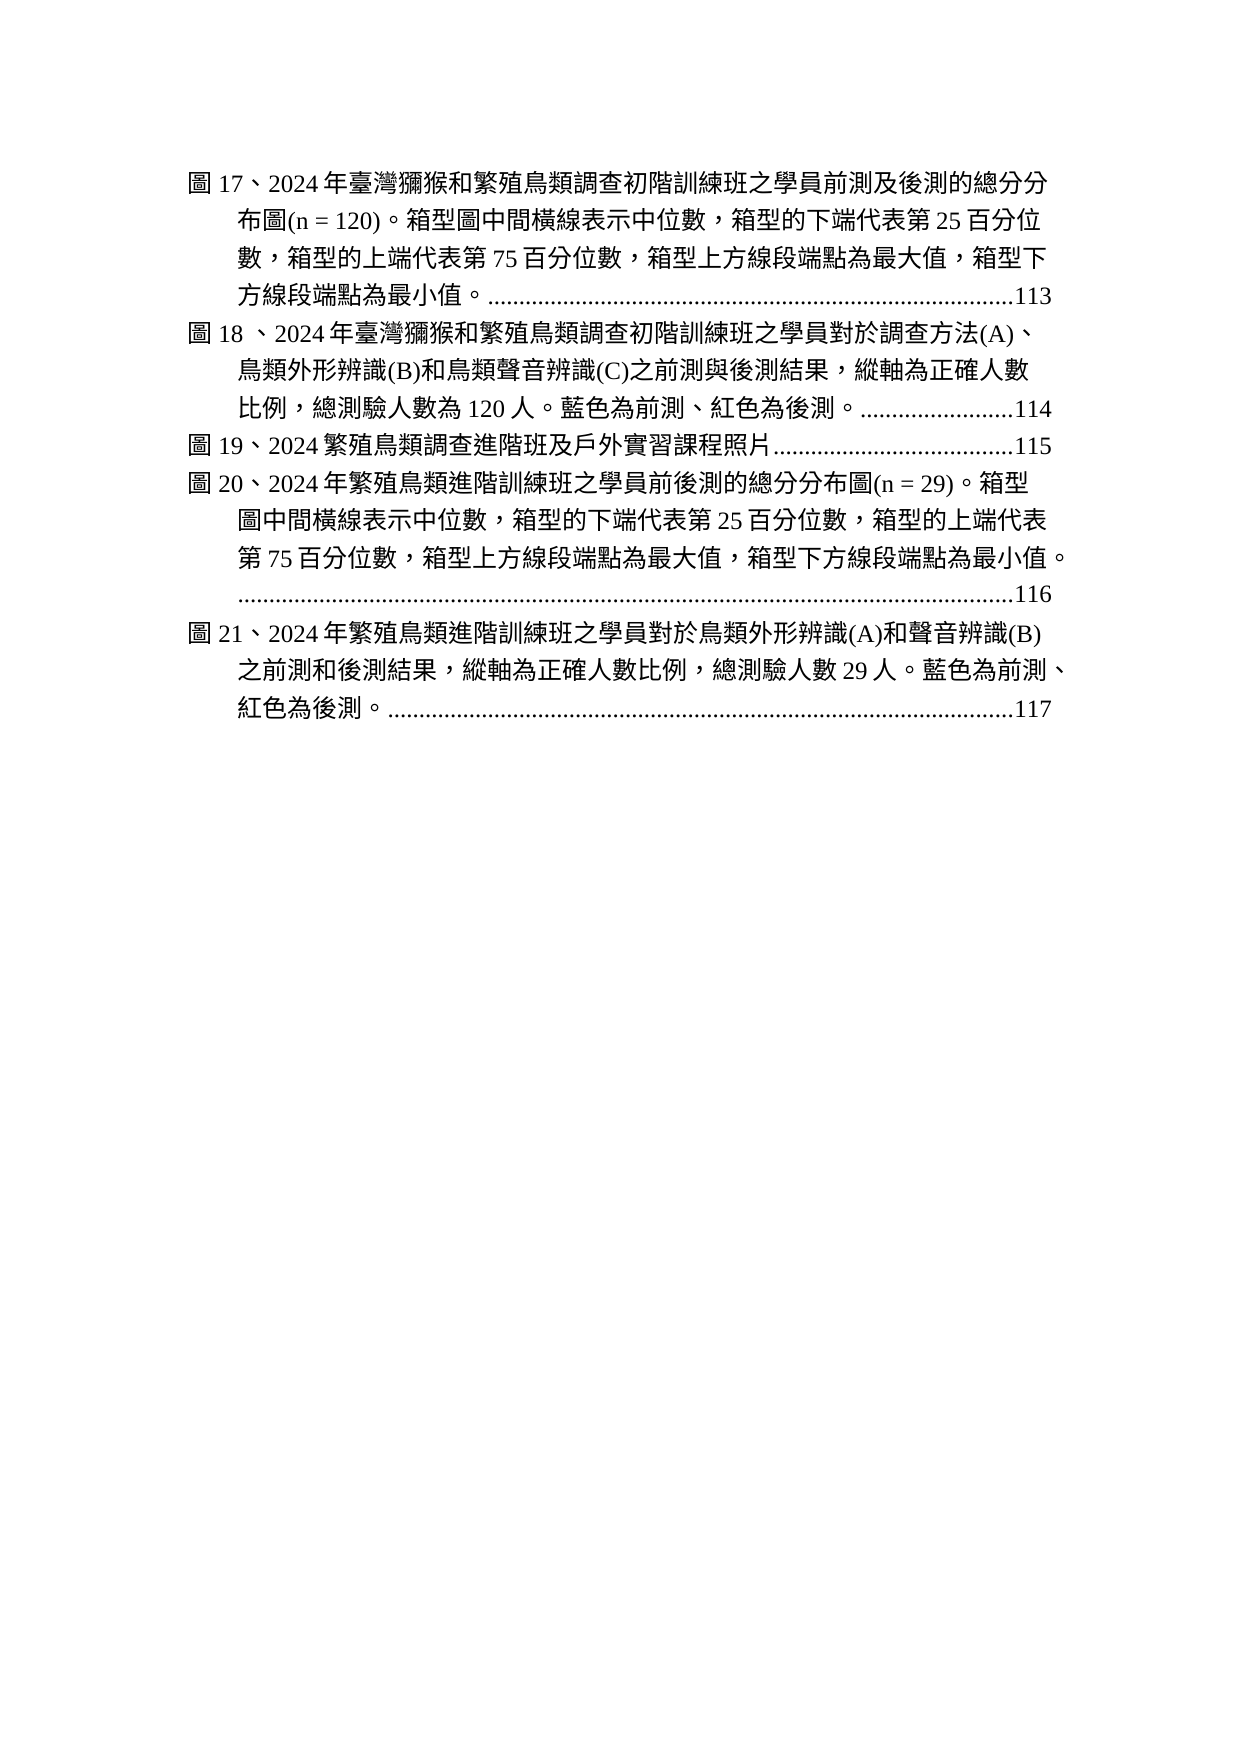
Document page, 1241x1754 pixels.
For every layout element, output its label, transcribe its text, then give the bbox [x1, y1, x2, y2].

text 圖 19、2024繁殖鳥類調查進階班及戶外實習課程照片 115 [187, 425, 1053, 462]
text 圖 18 、2024年臺灣獼猴和繁殖鳥類調查初階訓練班之學員對於調查方法(A)、鳥類外形辨識(B)和鳥類聲音辨識(C)之前測與後測結果，縱軸為正確人數比例，總測驗人數為120人。藍色為前測、紅色為後測。 114 [187, 312, 1053, 425]
text 圖 17、2024年臺灣獼猴和繁殖鳥類調查初階訓練班之學員前測及後測的總分分布圖(n = 120)。箱型圖中間橫線表示中位數，箱型的下端代表第25百分位數，箱型的上端代表第75百分位數，箱型上方線段端點為最大值，箱型下方線段端點為最小值。 113 [187, 162, 1053, 312]
text 圖 21、2024年繁殖鳥類進階訓練班之學員對於鳥類外形辨識(A)和聲音辨識(B)之前測和後測結果，縱軸為正確人數比例，總測驗人數29人。藍色為前測、紅色為後測。 117 [187, 612, 1053, 725]
text 圖 20、2024年繁殖鳥類進階訓練班之學員前後測的總分分布圖(n = 29)。箱型圖中間橫線表示中位數，箱型的下端代表第25百分位數，箱型的上端代表第75百分位數，箱型上方線段端點為最大值，箱型下方線段端點為最小值。 116 [187, 462, 1053, 612]
